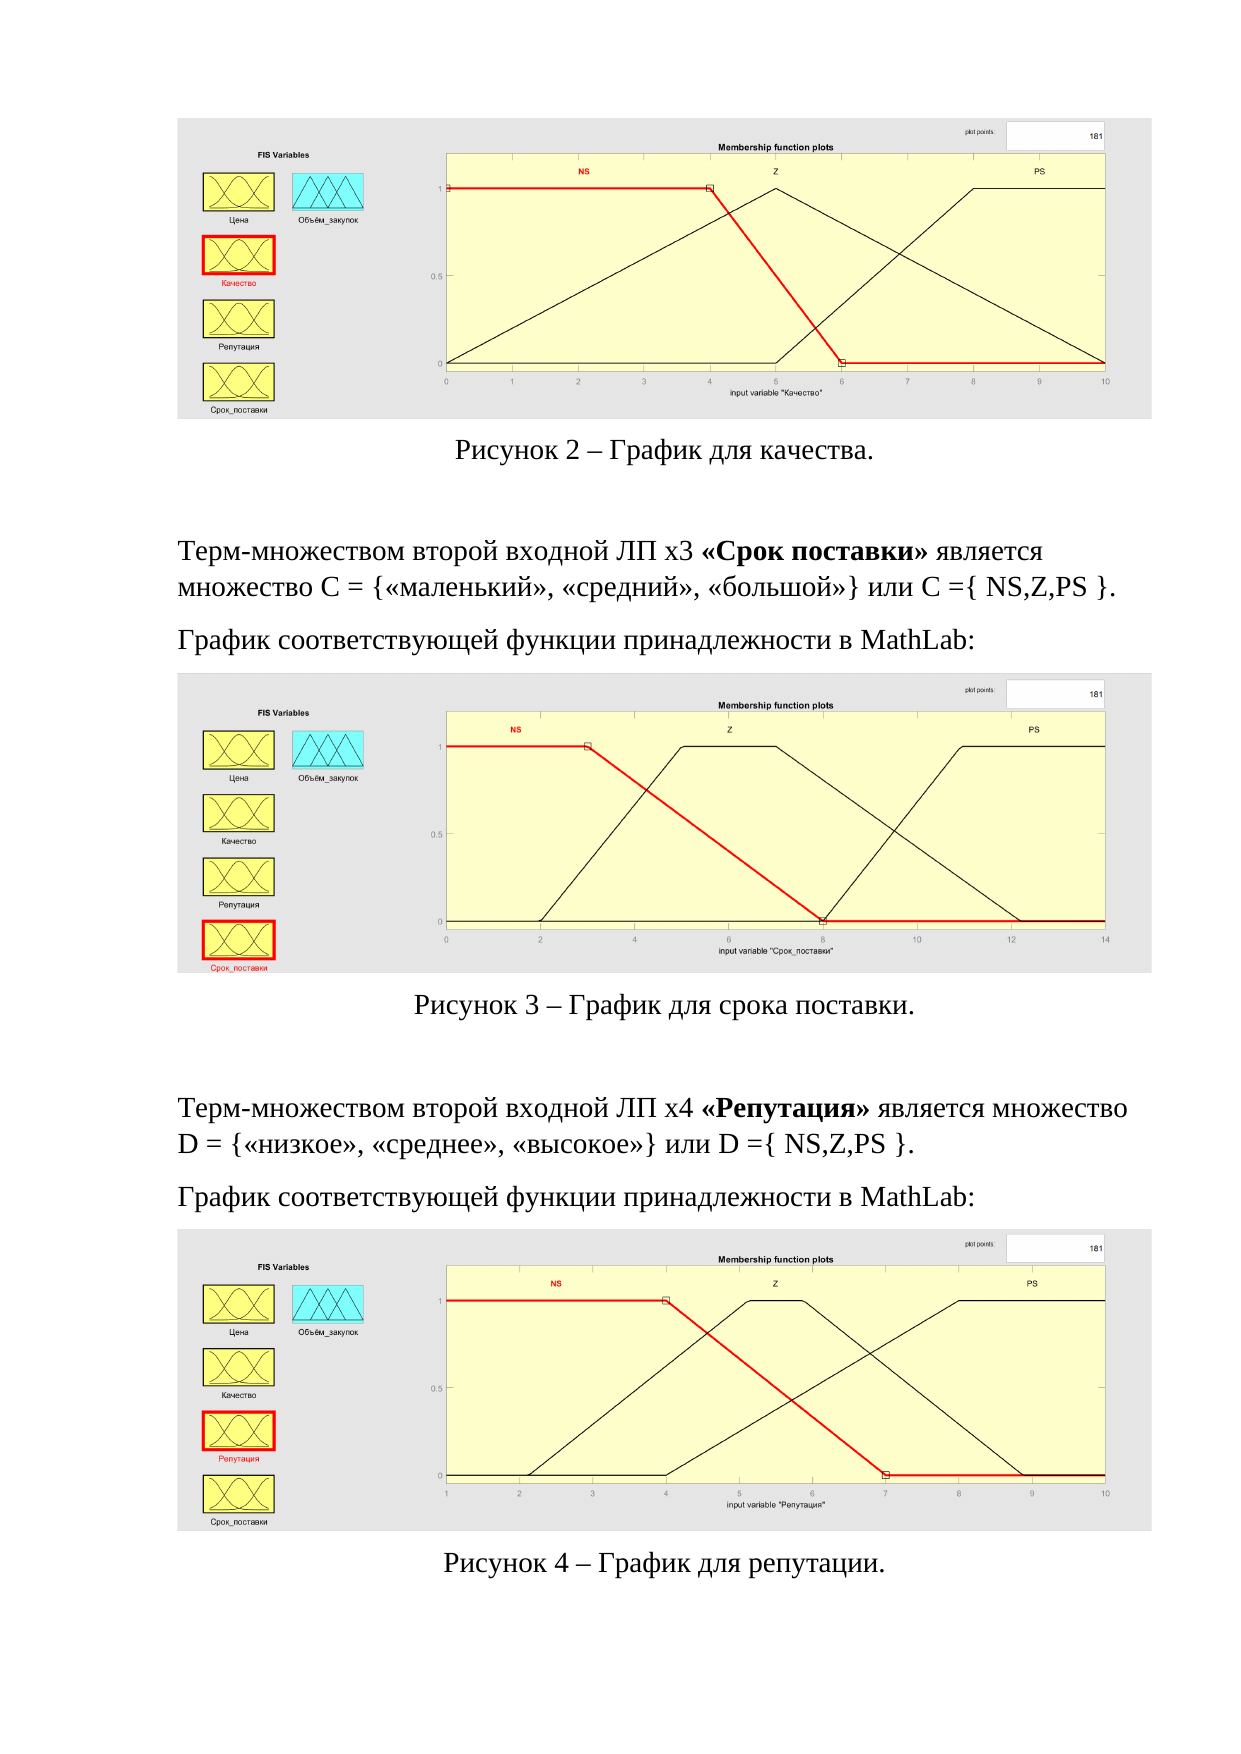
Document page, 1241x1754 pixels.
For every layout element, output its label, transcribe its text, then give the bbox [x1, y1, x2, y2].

text Терм-множеством второй входной ЛП x3 «Срок поставки» является множество C = {«маленький», «средний», «большой»} или C ={ NS,Z,PS }. [177, 533, 1152, 603]
text График соответствующей функции принадлежности в MathLab: [177, 622, 1152, 656]
text График соответствующей функции принадлежности в MathLab: [177, 1179, 1152, 1212]
picture [177, 672, 1152, 973]
picture [177, 1229, 1152, 1531]
text Терм-множеством второй входной ЛП x4 «Репутация» является множество D = {«низкое», «среднее», «высокое»} или D ={ NS,Z,PS }. [177, 1090, 1152, 1159]
picture [177, 118, 1152, 419]
text Рисунок 4 – График для репутации. [177, 1545, 1152, 1578]
text Рисунок 2 – График для качества. [177, 432, 1152, 466]
text Рисунок 3 – График для срока поставки. [177, 987, 1152, 1020]
